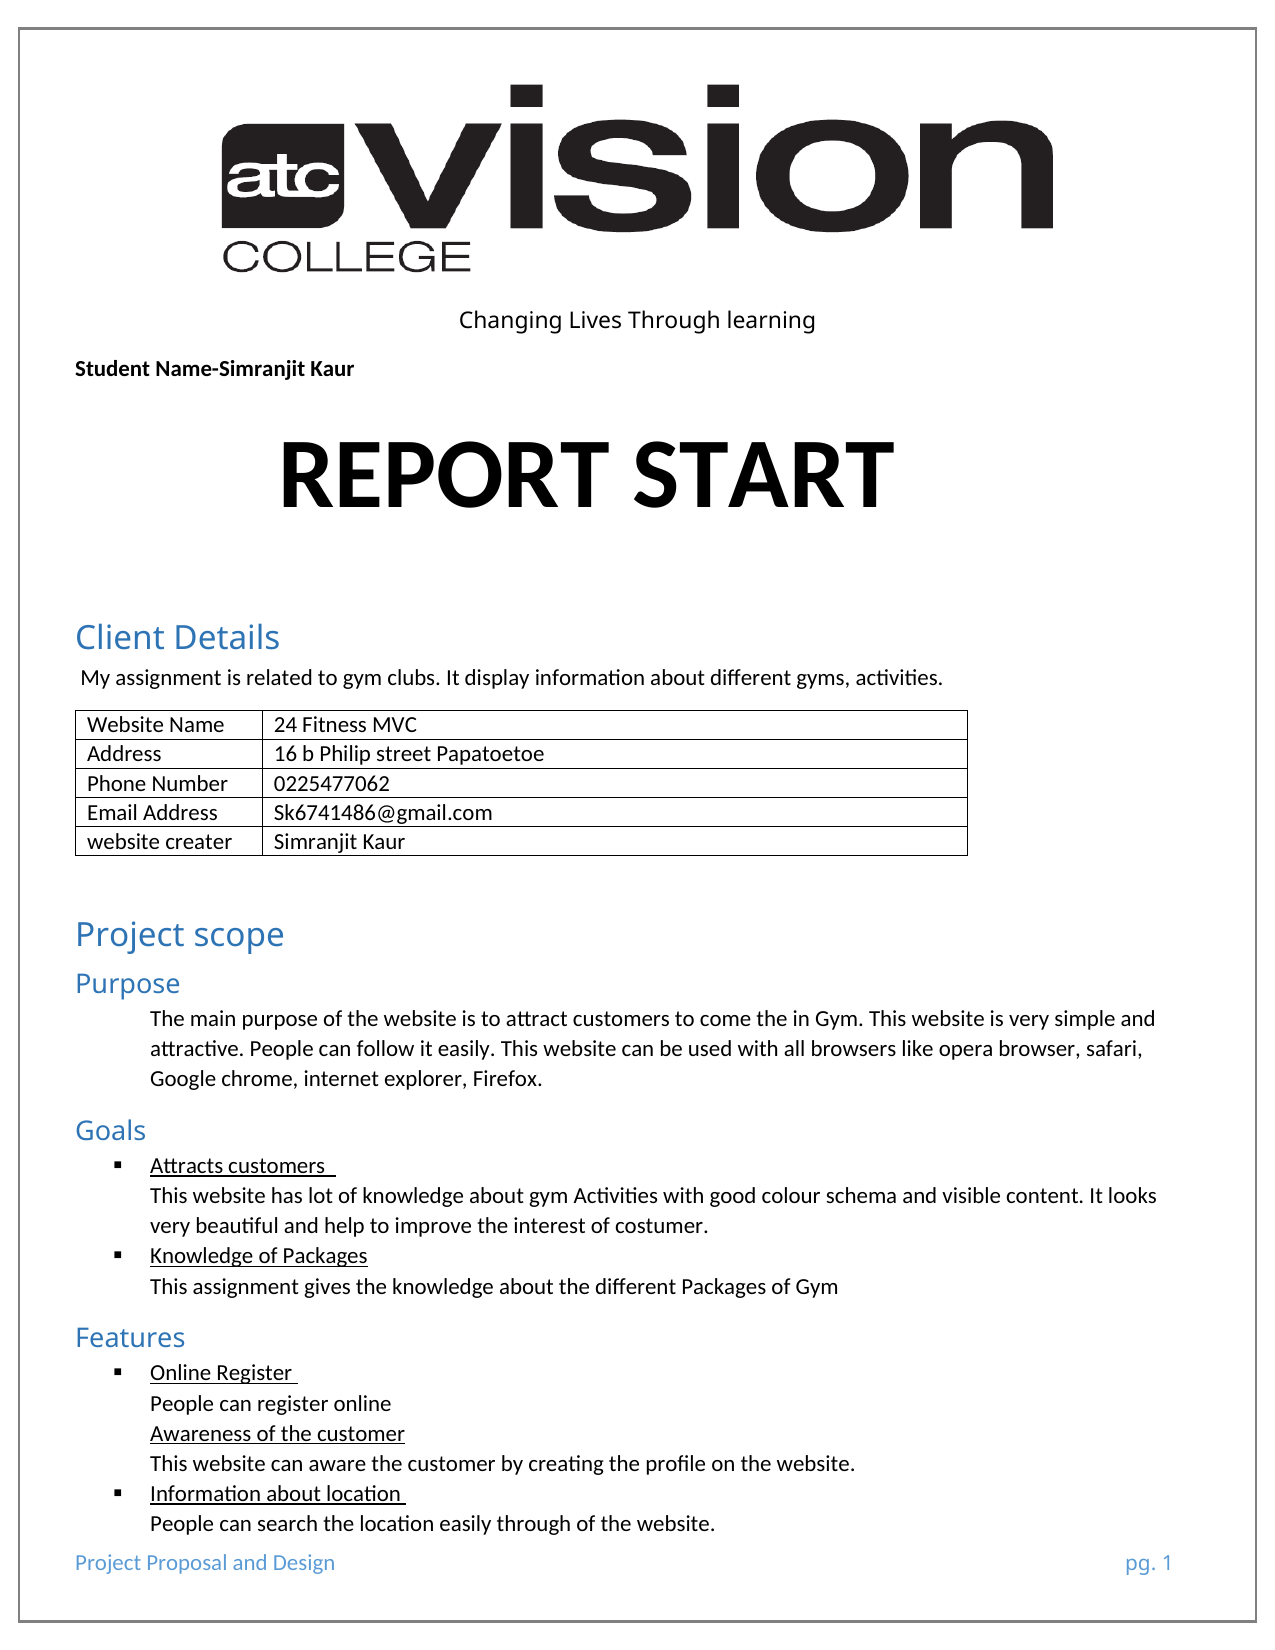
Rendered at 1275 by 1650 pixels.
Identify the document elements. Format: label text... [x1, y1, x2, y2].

table_cell 0225477062 [263, 769, 967, 797]
subtitle Goals [75, 1111, 1200, 1148]
subtitle Features [75, 1319, 1200, 1356]
table_cell 16 b Philip street Papatoetoe [263, 740, 967, 768]
table_cell Email Address [76, 798, 262, 826]
text Changing Lives Through learning [75, 303, 1200, 335]
list This website has lot of knowledge about gym Activities with good colour schema and visible content. It looks very beautiful and help to improve the interest of costumer. [150, 1181, 1200, 1239]
table_cell Phone Number [76, 769, 262, 797]
picture [207, 75, 1068, 285]
table_header Website Name [76, 711, 262, 738]
table_cell website creater [76, 827, 262, 855]
table_cell Sk6741486@gmail.com [263, 798, 967, 826]
list Information about location [112, 1479, 1200, 1507]
list Attracts customers [112, 1151, 1200, 1179]
list Online Register [112, 1358, 1200, 1387]
table_cell Simranjit Kaur [263, 827, 967, 855]
list This website can aware the customer by creating the profile on the website. [150, 1449, 1200, 1477]
list Knowledge of Packages [112, 1242, 1200, 1270]
list Awareness of the customer [150, 1419, 1200, 1447]
table_cell Address [76, 740, 262, 768]
list People can register online [150, 1389, 1200, 1417]
text REPORT START [75, 410, 1200, 532]
subtitle Client Details [75, 614, 1200, 659]
text My assignment is related to gym clubs. It display information about different gyms, activities. [75, 663, 1200, 691]
subtitle Purpose [75, 964, 1200, 1001]
subtitle Project scope [75, 911, 1200, 956]
list This assignment gives the knowledge about the different Packages of Gym [150, 1272, 1200, 1300]
table_header 24 Fitness MVC [263, 711, 967, 738]
text Student Name-Simranjit Kaur [75, 354, 1200, 382]
list People can search the location easily through of the website. [150, 1509, 1200, 1538]
list The main purpose of the website is to attract customers to come the in Gym. This website is very simple and attractive. People can follow it easily. This website can be used with all browsers like opera browser, safari, Google chrome, internet explorer, Firefox. [150, 1004, 1200, 1092]
